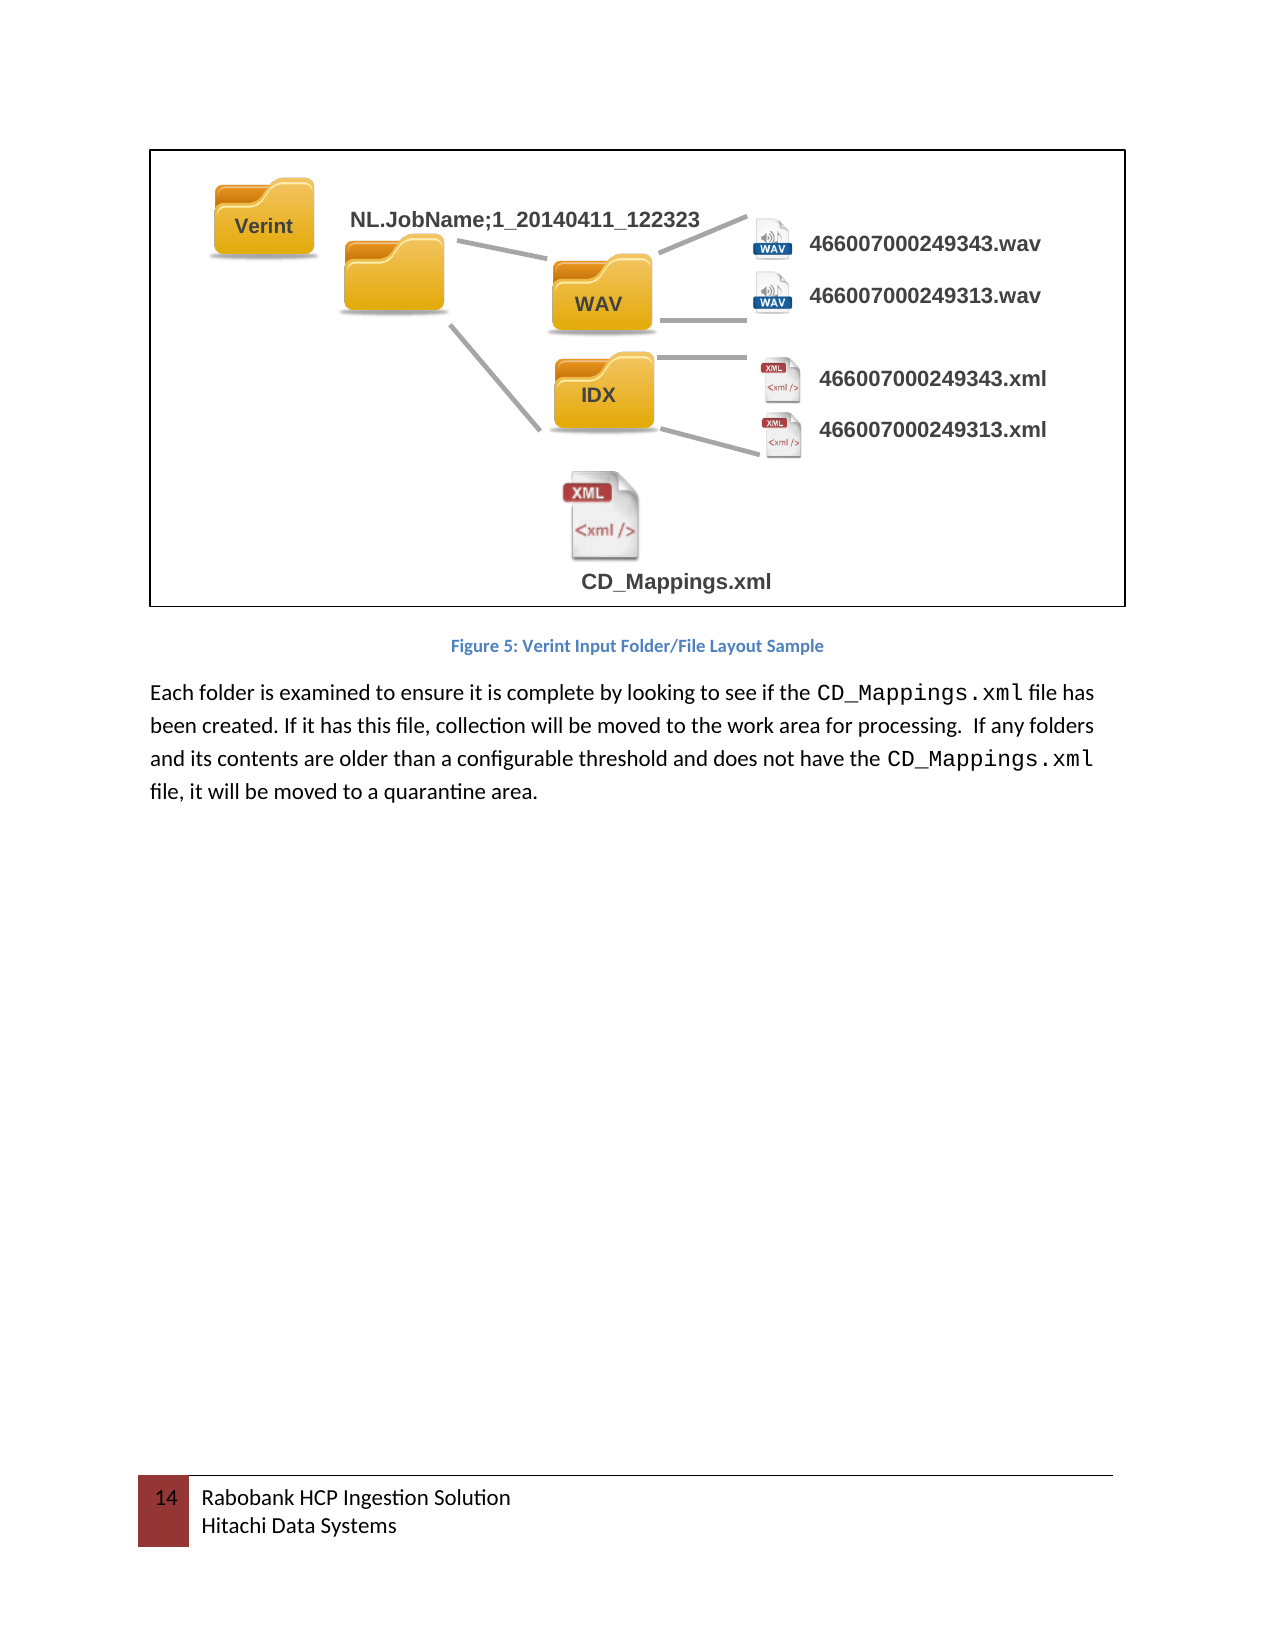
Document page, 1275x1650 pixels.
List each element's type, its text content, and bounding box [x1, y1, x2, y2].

text Each folder is examined to ensure it is complete by looking to see if the CD_Mappings.xml file has been created. If it has this file, collection will be moved to the work area for processing. If any folders and its contents are older than a configurable threshold and does not have the CD_Mappings.xml file, it will be moved to a quarantine area. [150, 678, 1125, 805]
text Figure 5: Verint Input Folder/File Layout Sample [150, 634, 1125, 657]
